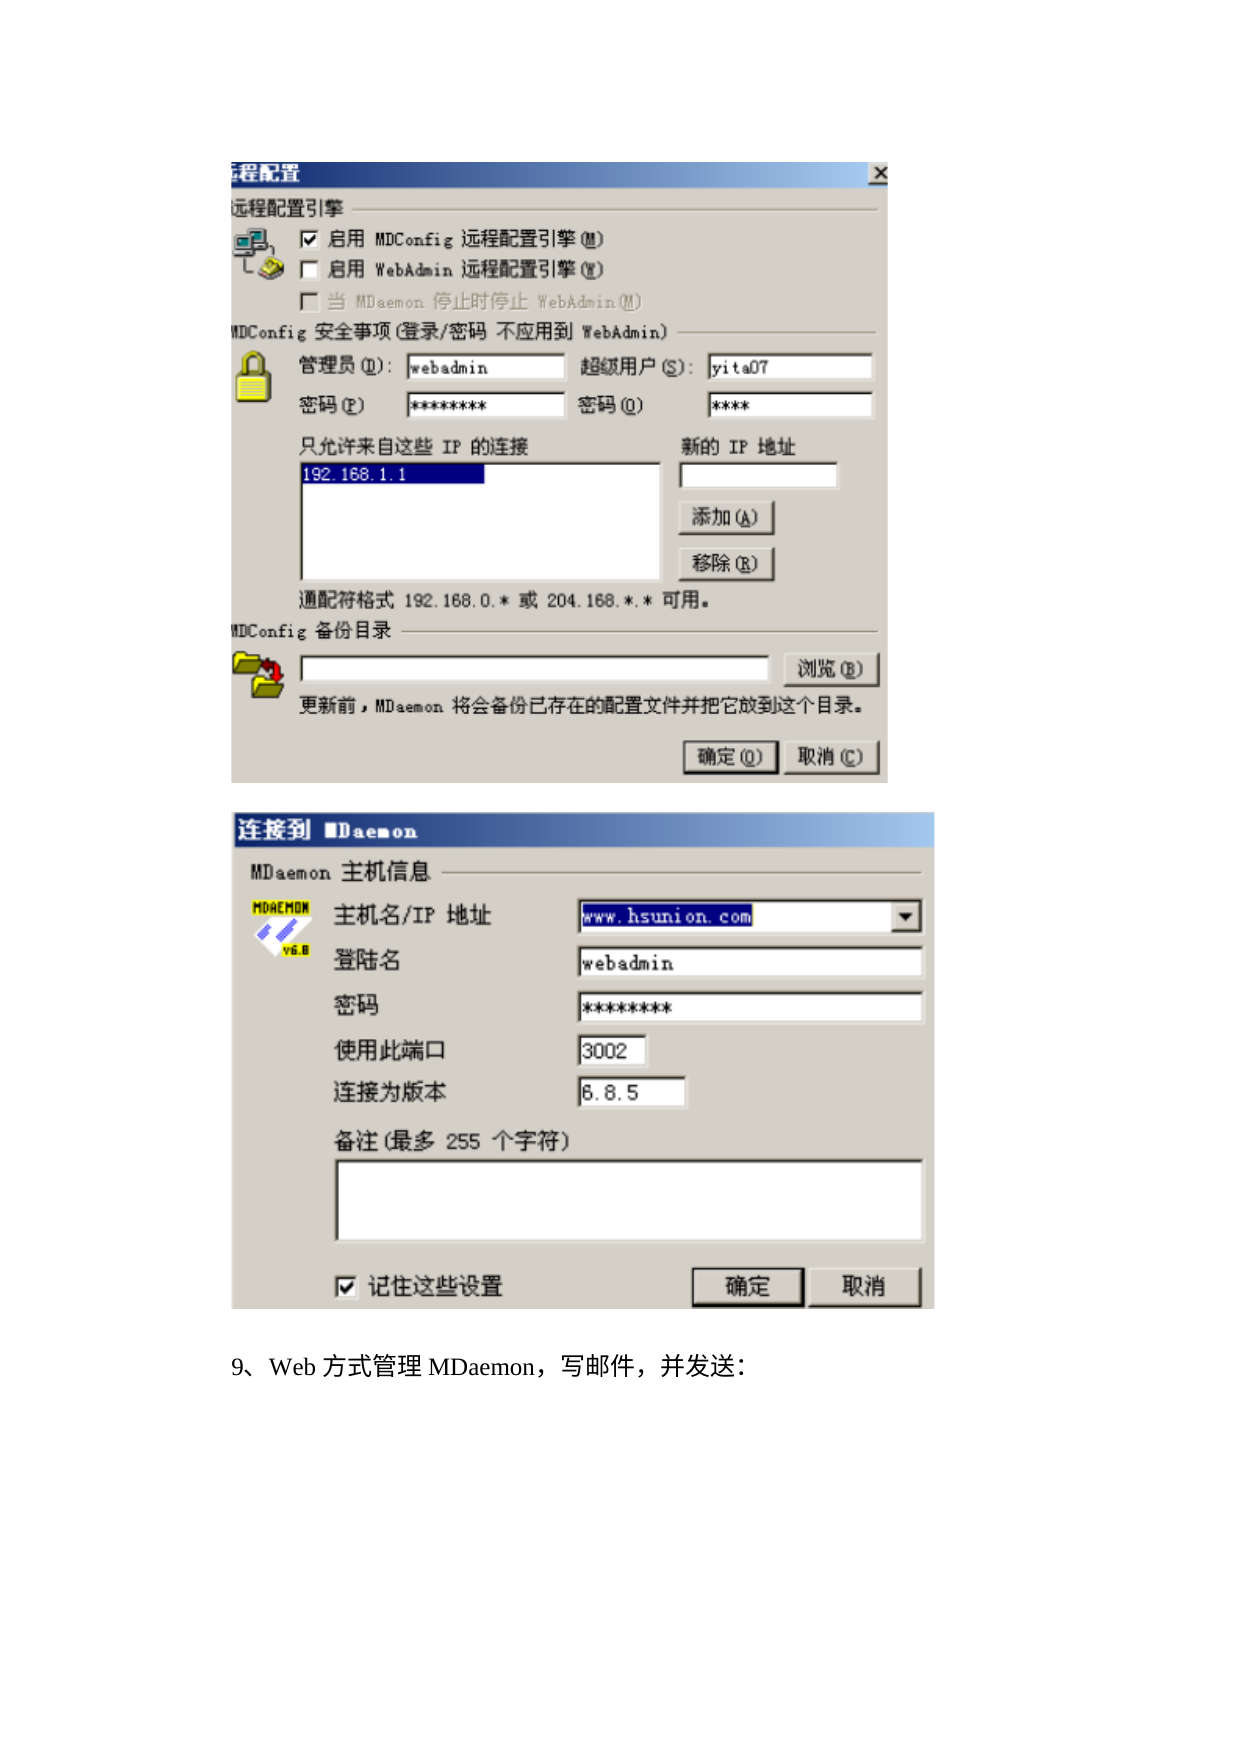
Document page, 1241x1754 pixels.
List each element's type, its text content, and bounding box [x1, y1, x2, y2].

picture [231, 812, 935, 1309]
picture [231, 162, 888, 783]
text 9、Web 方式管理 MDaemon，写邮件，并发送： [187, 1332, 1053, 1397]
